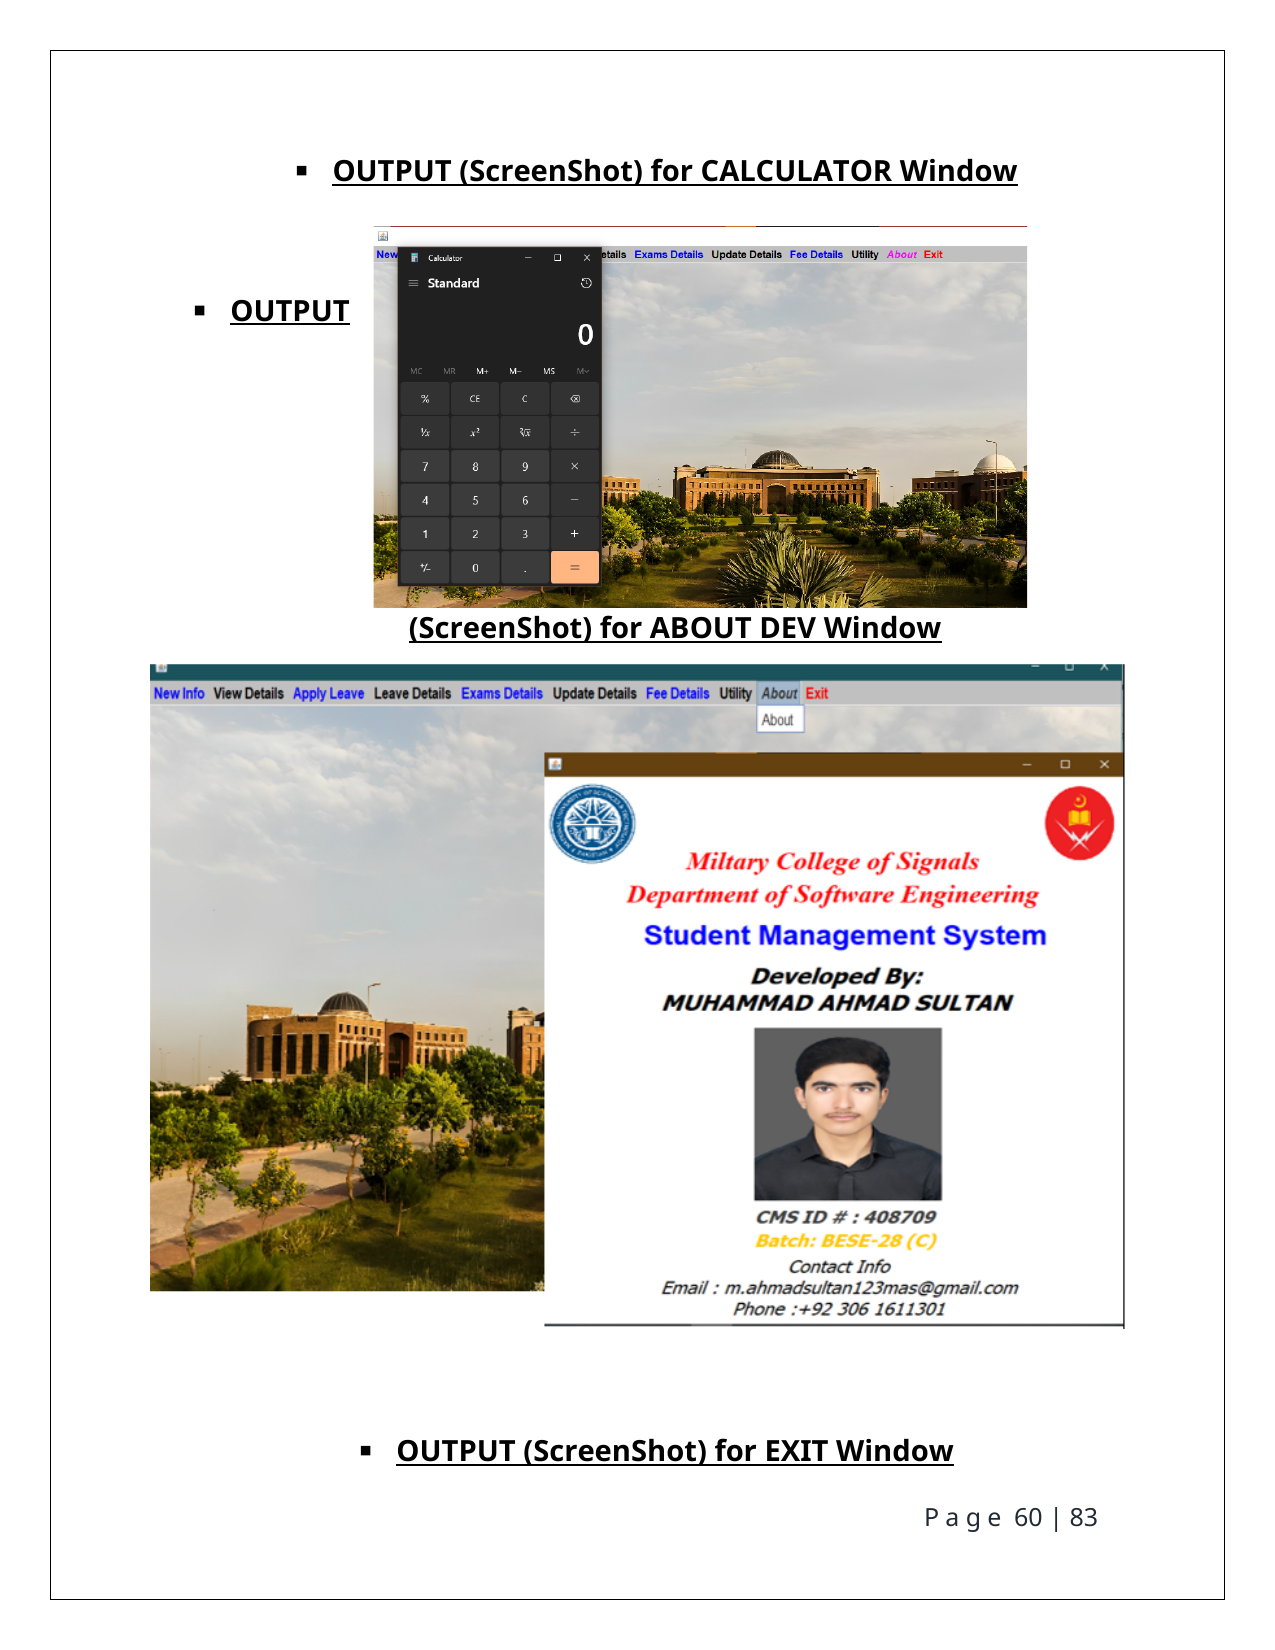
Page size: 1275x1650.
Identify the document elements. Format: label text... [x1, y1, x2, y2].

picture [150, 663, 1125, 1329]
list OUTPUT (ScreenShot) for EXIT Window [187, 1430, 1125, 1470]
picture [373, 226, 1028, 608]
list OUTPUT (ScreenShot) for CALCULATOR Window [187, 150, 1125, 190]
